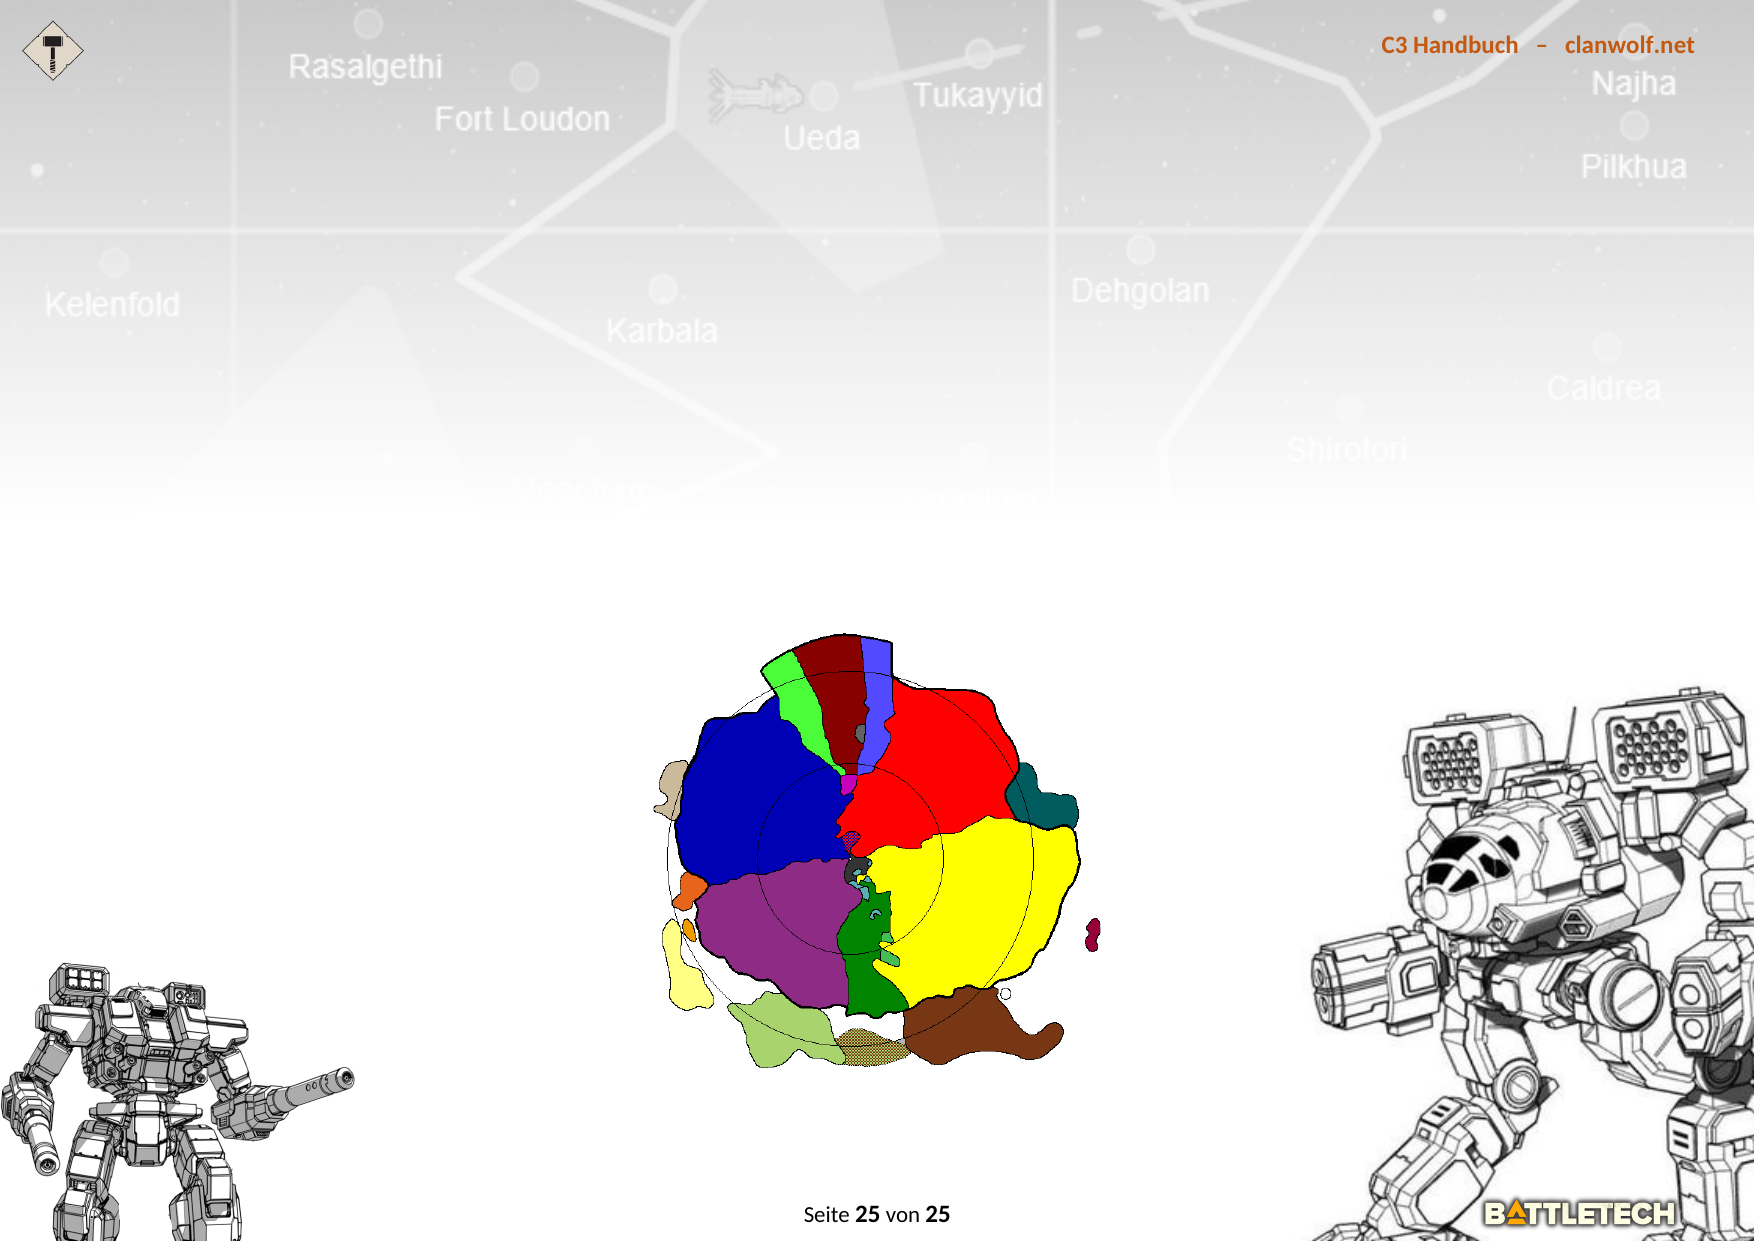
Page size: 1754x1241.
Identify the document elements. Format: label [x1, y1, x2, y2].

picture [0, 941, 359, 1241]
picture [1089, 672, 1754, 1241]
picture [0, 0, 1754, 531]
